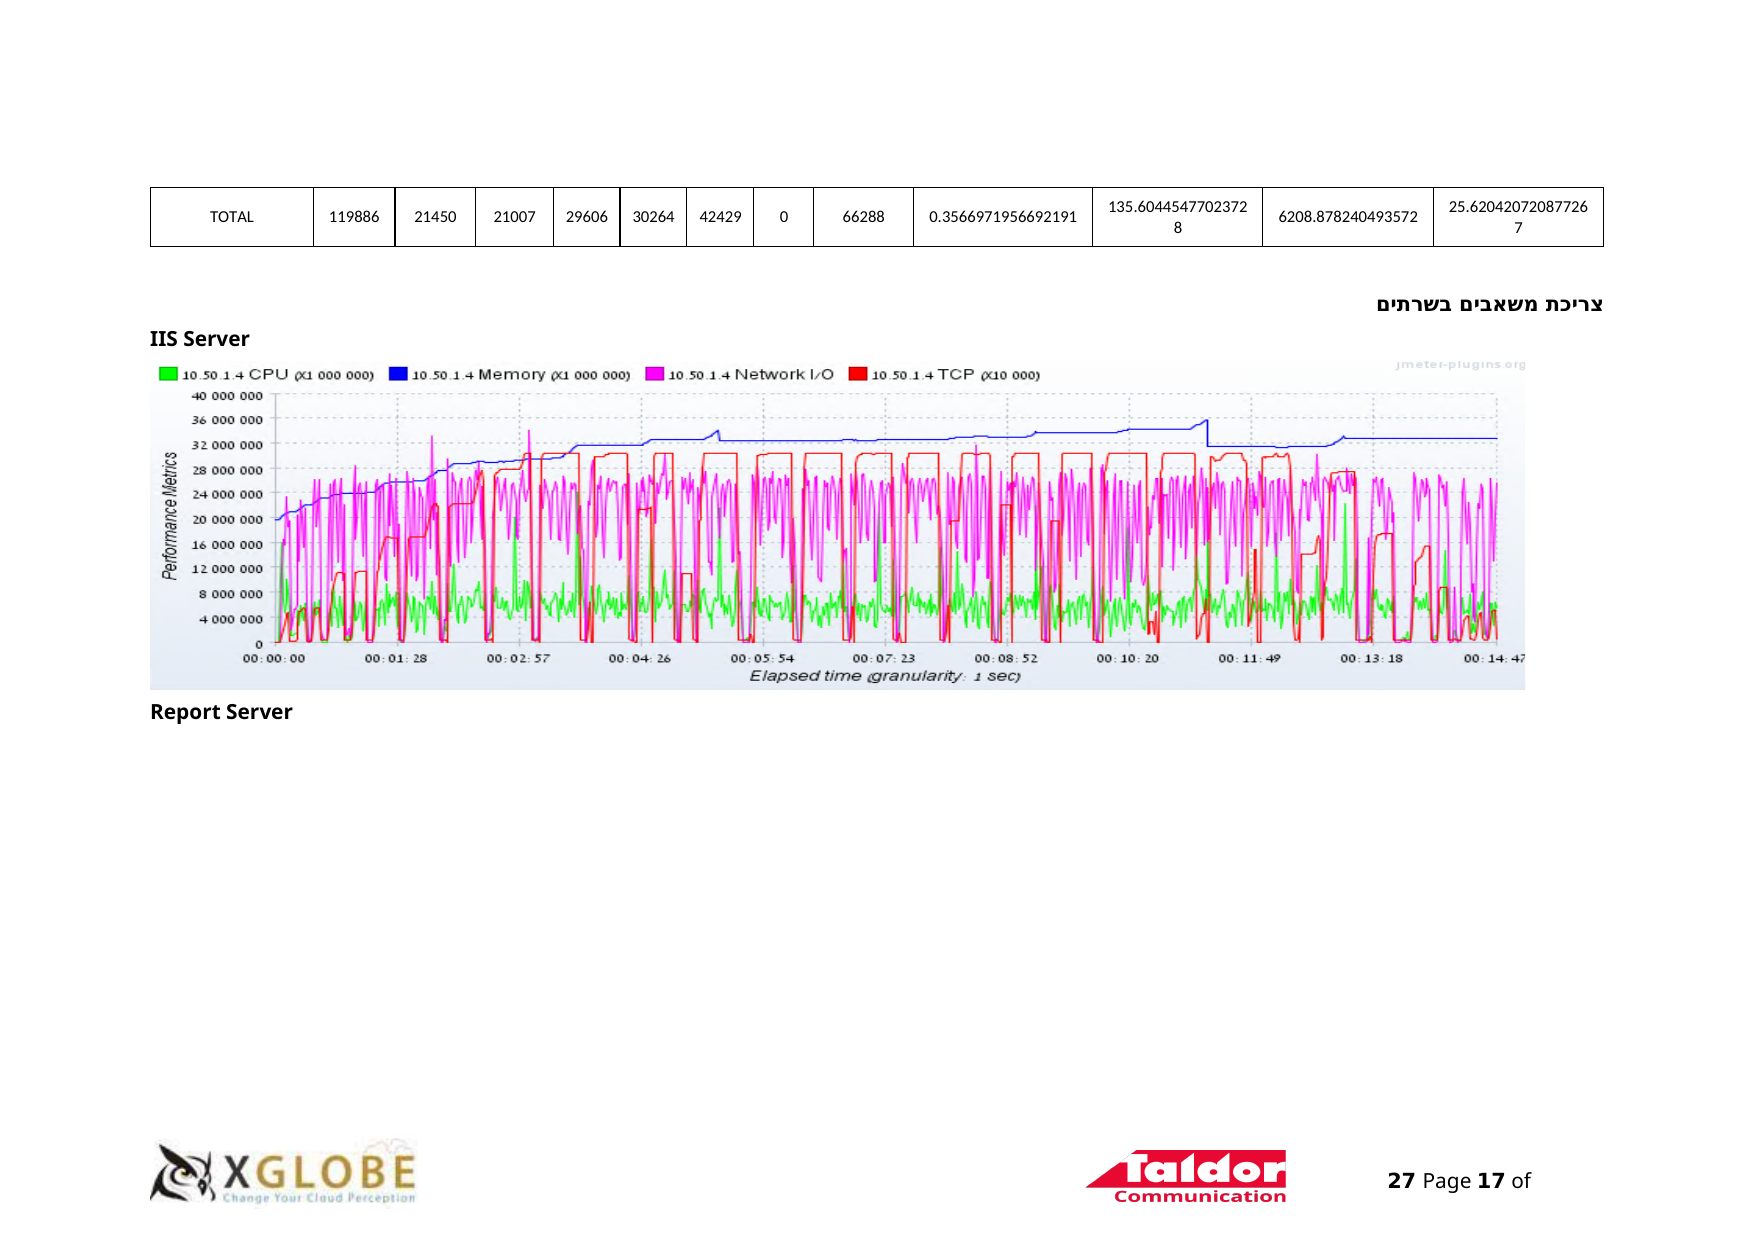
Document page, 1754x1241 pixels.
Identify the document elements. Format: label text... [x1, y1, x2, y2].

table_cell 42429 [687, 188, 753, 246]
table_cell 6208.878240493572 [1263, 188, 1433, 246]
table_cell 0 [754, 188, 813, 246]
text Report Server [150, 697, 1604, 726]
table_cell 119886 [314, 188, 394, 246]
table_cell 0.3566971956692191 [914, 188, 1092, 246]
table_cell 135.60445477023728 [1093, 188, 1262, 246]
picture [150, 361, 1525, 690]
table_cell TOTAL [151, 188, 313, 246]
text IIS Server [150, 324, 1604, 353]
table_cell 25.620420720877267 [1434, 188, 1603, 246]
table_cell 21450 [396, 188, 475, 246]
picture [1074, 1150, 1287, 1208]
table_cell 29606 [554, 188, 619, 246]
table_cell 30264 [621, 188, 686, 246]
table_cell 21007 [476, 188, 553, 246]
picture [150, 1134, 421, 1209]
text צריכת משאבים בשרתים [150, 292, 1604, 316]
table_cell 66288 [814, 188, 913, 246]
